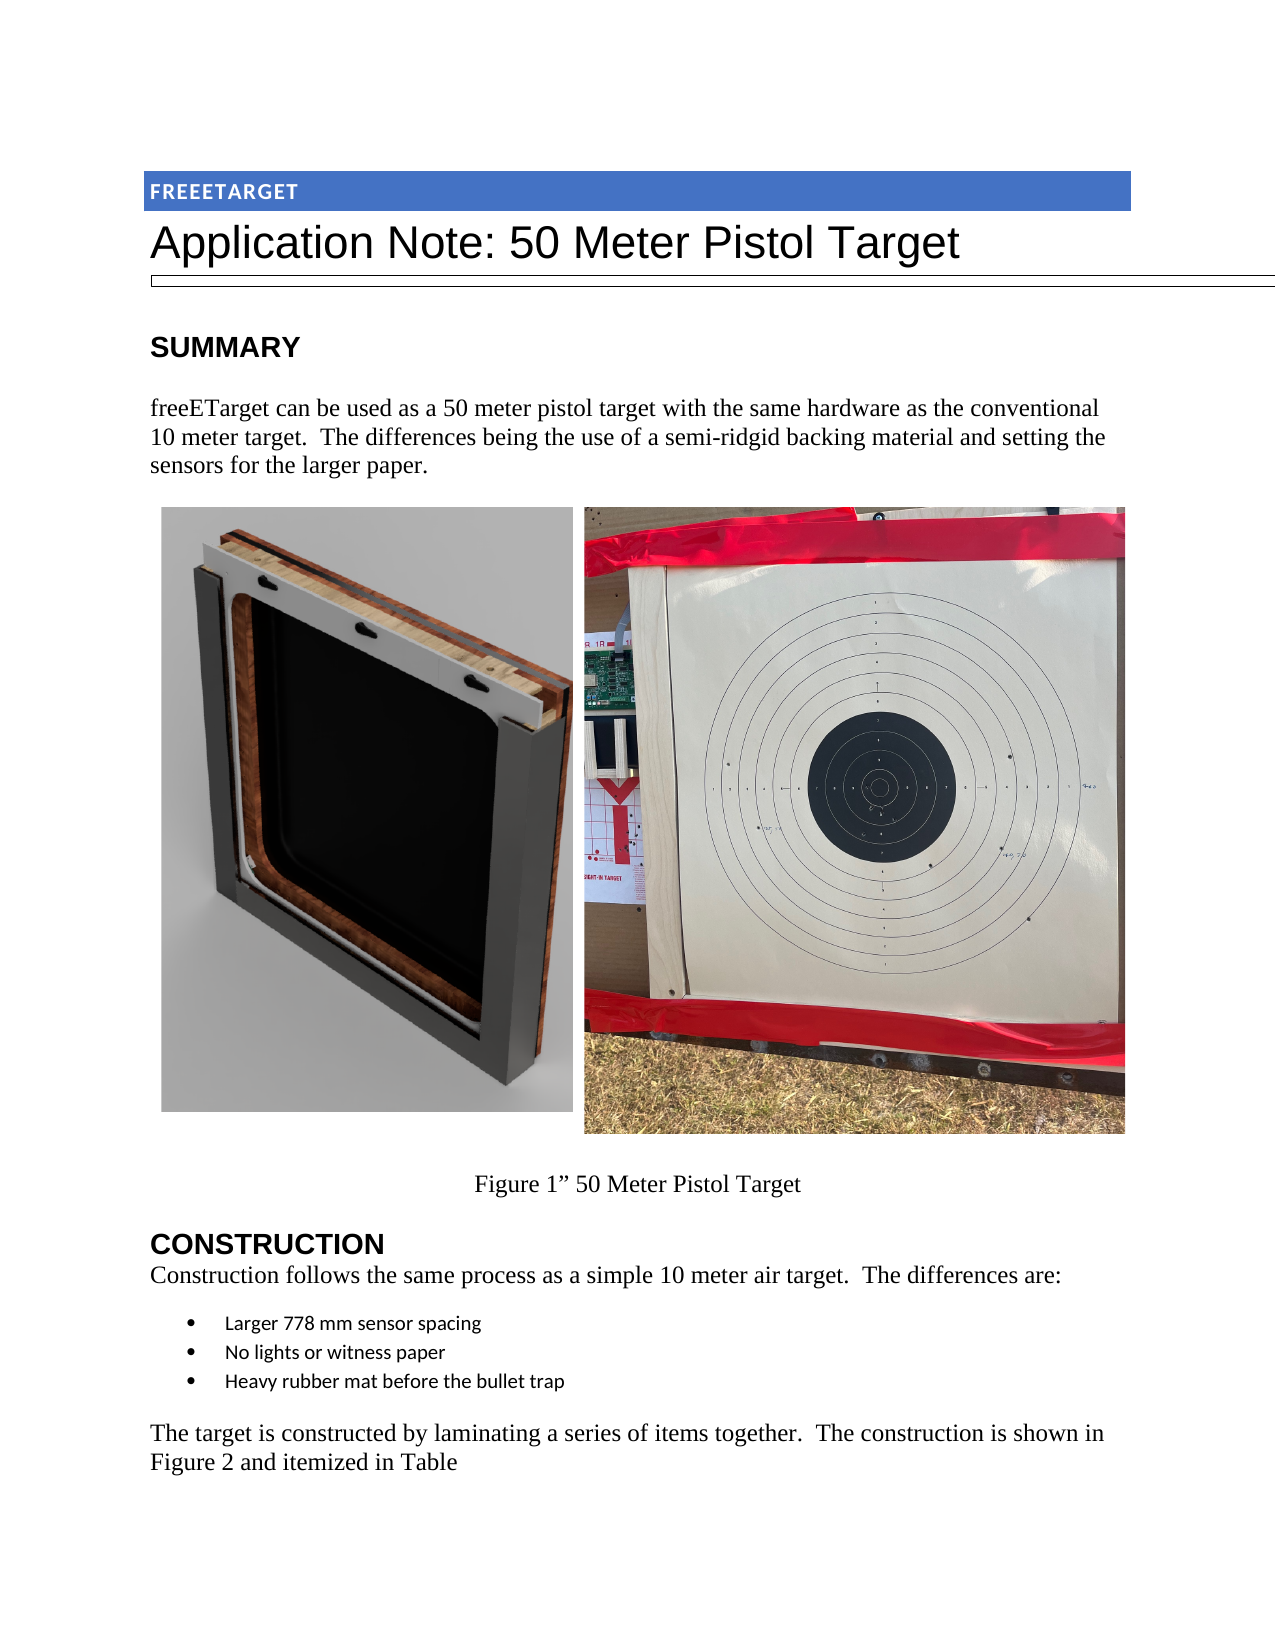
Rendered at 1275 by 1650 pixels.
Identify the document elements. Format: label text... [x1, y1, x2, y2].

text freeETarget can be used as a 50 meter pistol target with the same hardware as the conventional 10 meter target. The differences being the use of a semi-ridgid backing material and setting the sensors for the larger paper. [150, 393, 1125, 479]
list Heavy rubber mat before the bullet trap [187, 1368, 1125, 1394]
table_header [150, 508, 573, 1141]
text Construction follows the same process as a simple 10 meter air target. The differences are: [150, 1260, 1125, 1289]
list No lights or witness paper [187, 1339, 1125, 1364]
picture [584, 507, 1125, 1134]
subtitle FreeETarget [150, 177, 1125, 205]
text CONSTRUCTION [150, 1227, 1125, 1260]
text Application Note: 50 Meter Pistol Target [150, 216, 1125, 268]
text Figure 1” 50 Meter Pistol Target [150, 1169, 1125, 1198]
table_header [573, 508, 1125, 1141]
text The target is constructed by laminating a series of items together. The construction is shown in Figure 2 and itemized in Table [150, 1418, 1125, 1476]
picture [161, 507, 573, 1112]
list Larger 778 mm sensor spacing [187, 1310, 1125, 1335]
text SUMMARY [150, 331, 1125, 364]
